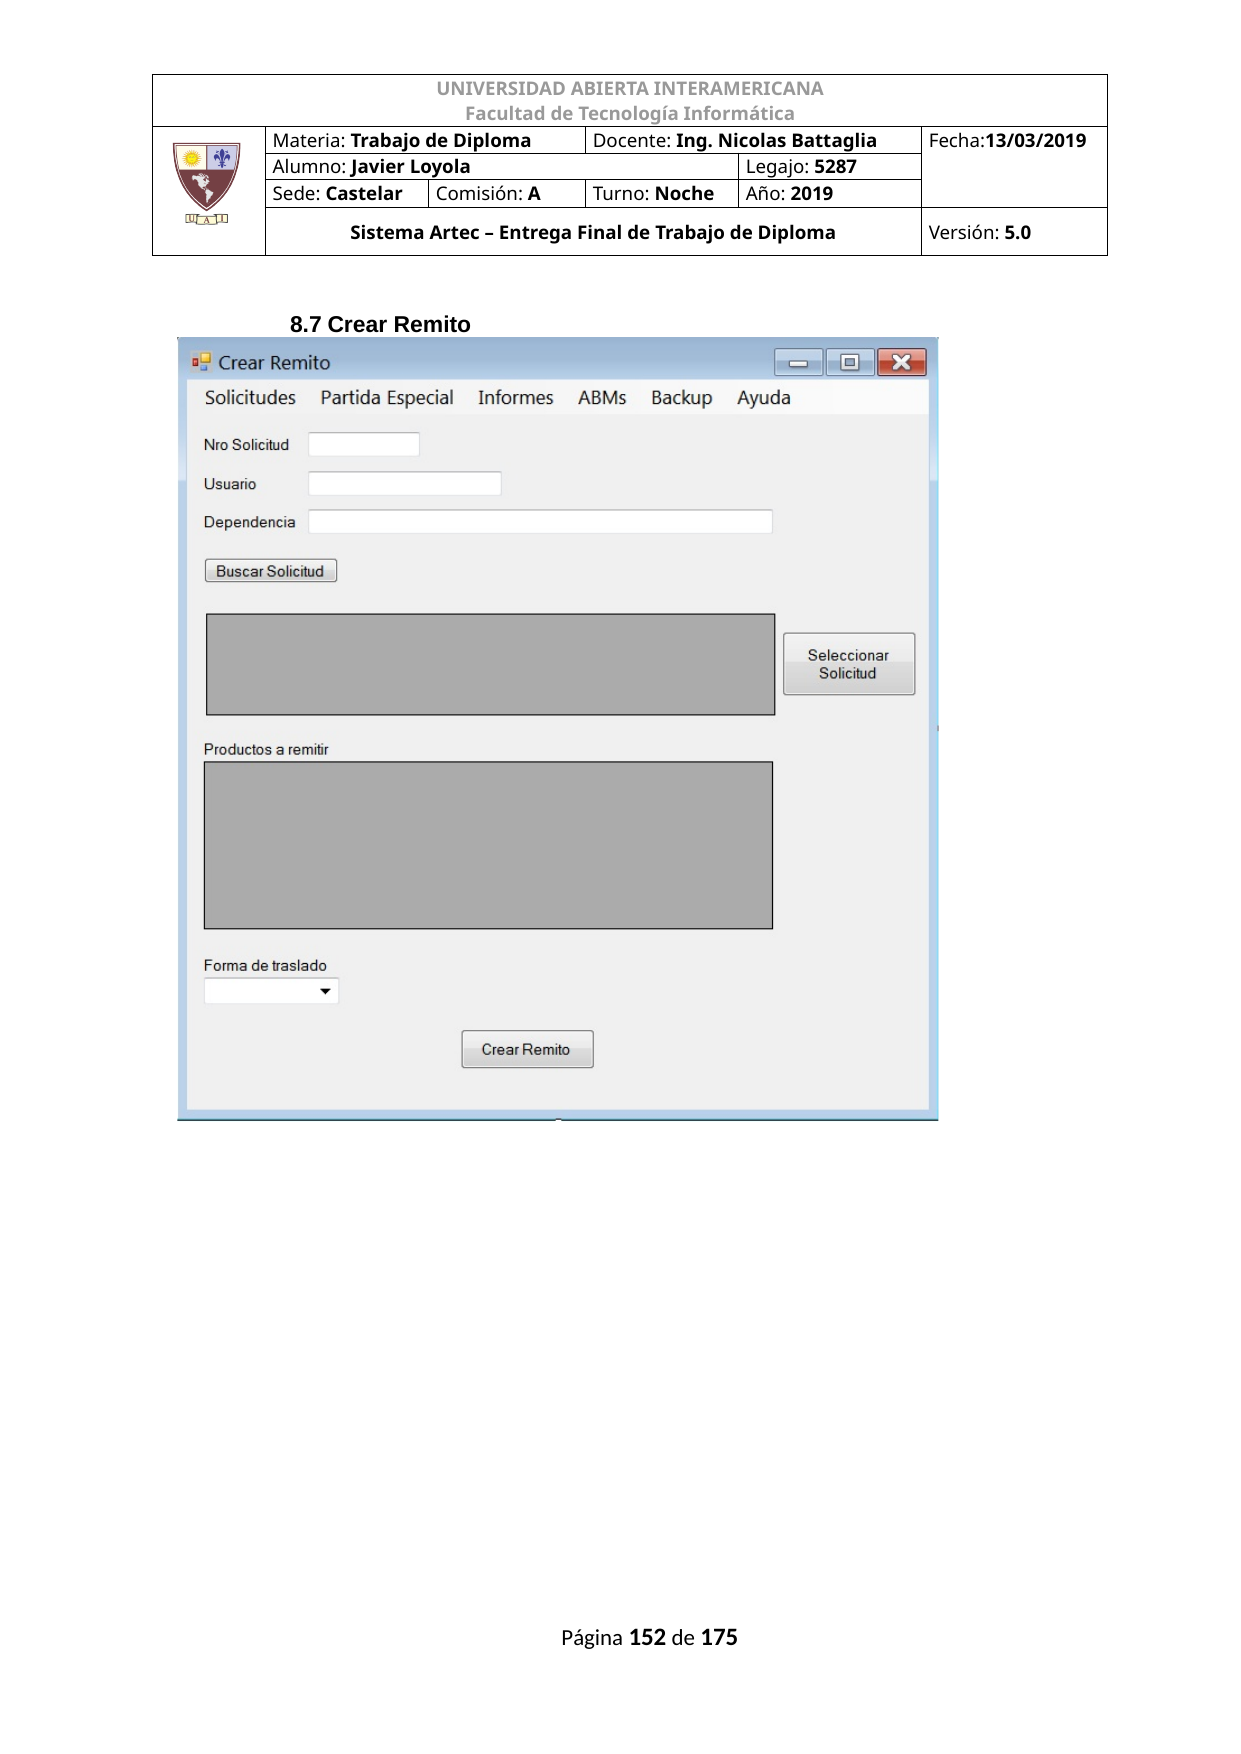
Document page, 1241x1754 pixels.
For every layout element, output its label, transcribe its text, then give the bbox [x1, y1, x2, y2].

picture [177, 337, 939, 1122]
list Crear Remito [290, 311, 1122, 337]
picture [157, 136, 257, 228]
